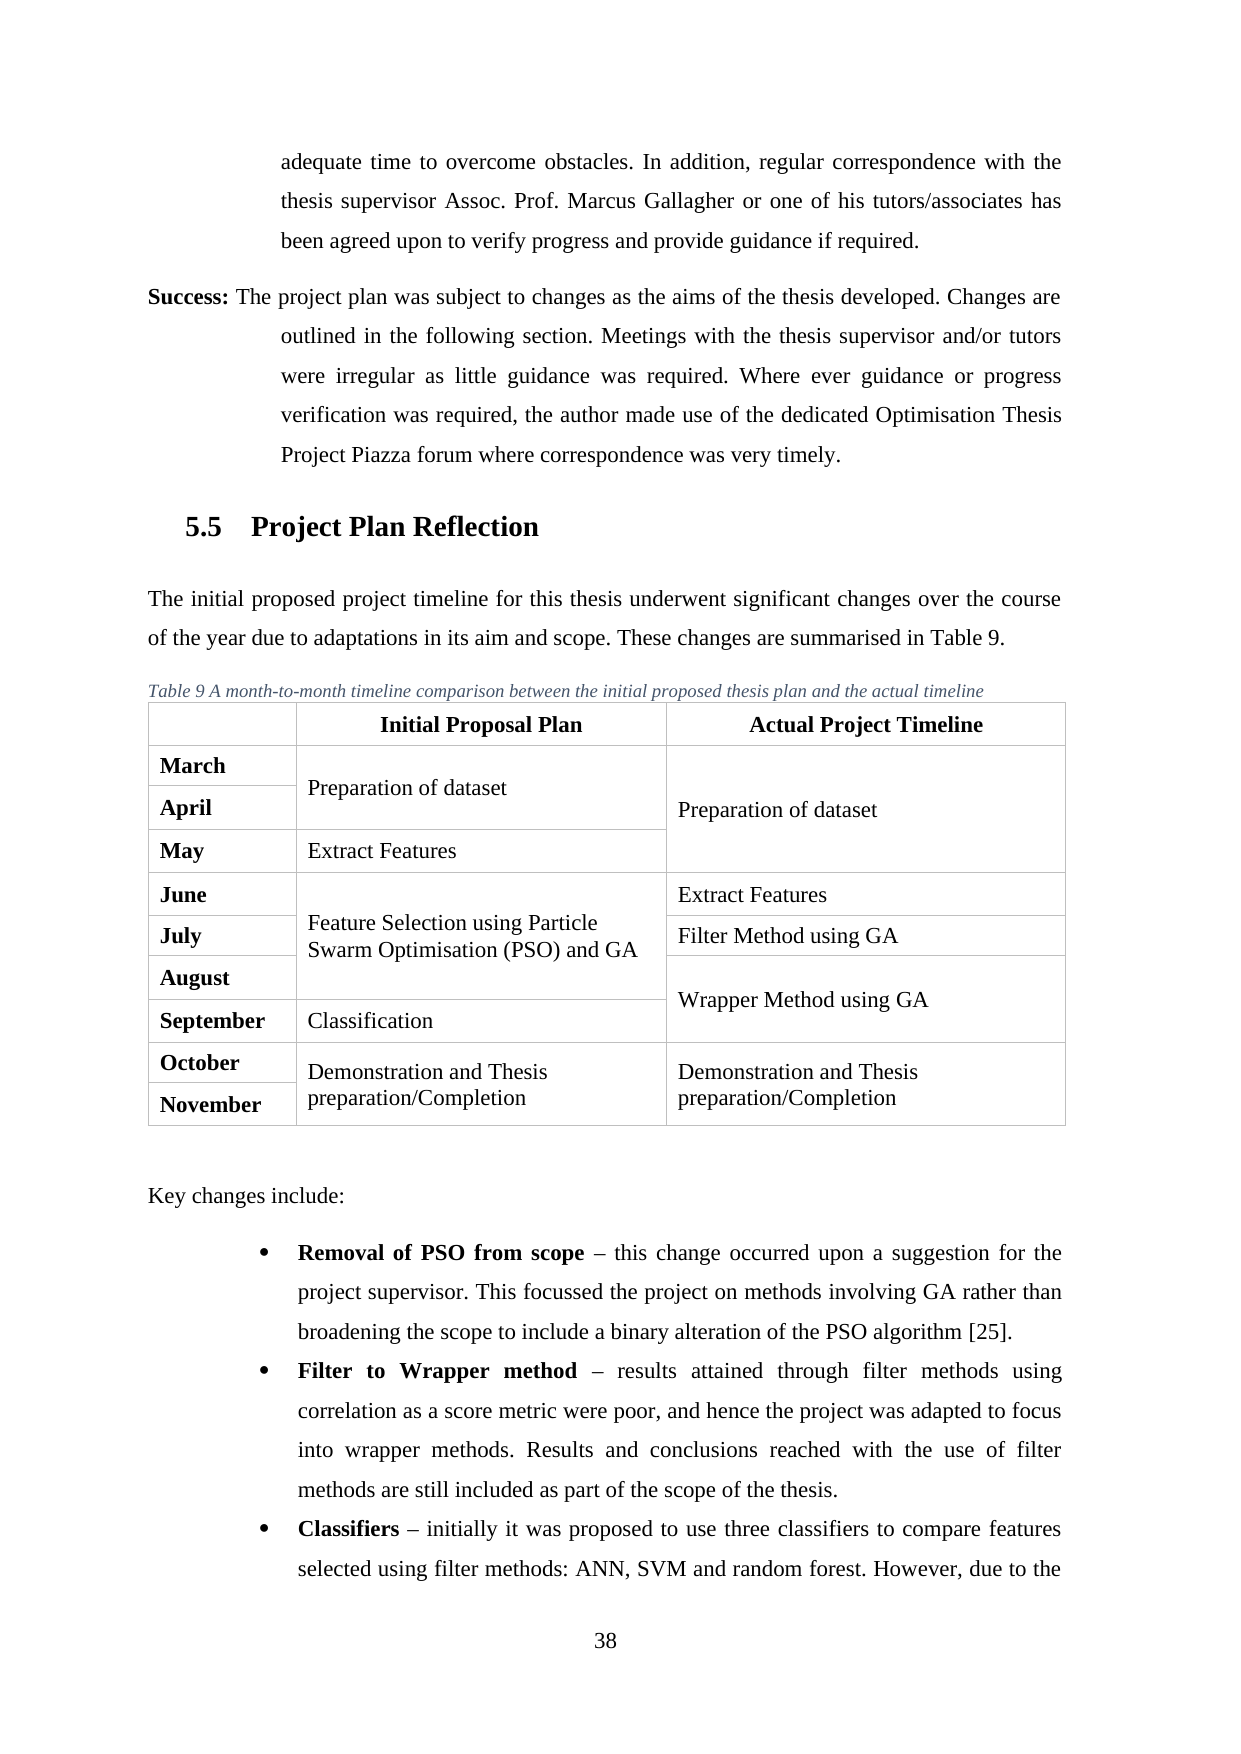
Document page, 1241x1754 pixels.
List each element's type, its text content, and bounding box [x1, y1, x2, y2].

table_cell August [149, 956, 296, 999]
table_cell Wrapper Method using GA [667, 956, 1065, 1042]
list Filter to Wrapper method – results attained through filter methods using correlation as a score metric were poor, and hence the project was adapted to focus into wrapper methods. Results and conclusions reached with the use of filter methods are still included as part of the scope of the thesis. [260, 1357, 1063, 1502]
table_cell Classification [297, 1000, 666, 1042]
table_cell Preparation of dataset [667, 746, 1065, 872]
table_cell Demonstration and Thesis preparation/Completion [297, 1043, 666, 1125]
table_cell Filter Method using GA [667, 916, 1065, 955]
table_cell July [149, 916, 296, 955]
subtitle 5.5 Project Plan Reflection [185, 509, 1063, 543]
table_cell April [149, 786, 296, 829]
table_cell October [149, 1043, 296, 1082]
table_header Actual Project Timeline [667, 703, 1065, 745]
table_cell Preparation of dataset [297, 746, 666, 829]
text Table A month-to-month timeline comparison between the initial proposed thesis plan and the actual timeline [148, 680, 1063, 702]
text The initial proposed project timeline for this thesis underwent significant changes over the course of the year due to adaptations in its aim and scope. These changes are summarised in Table 9. [148, 585, 1063, 651]
table_cell Demonstration and Thesis preparation/Completion [667, 1043, 1065, 1125]
text Key changes include: [148, 1183, 1063, 1209]
list Removal of PSO from scope – this change occurred upon a suggestion for the project supervisor. This focussed the project on methods involving GA rather than broadening the scope to include a binary alteration of the PSO algorithm. [260, 1239, 1063, 1344]
text Success: The project plan was subject to changes as the aims of the thesis developed. Changes are outlined in the following section. Meetings with the thesis supervisor and/or tutors were irregular as little guidance was required. Where ever guidance or progress verification was required, the author made use of the dedicated Optimisation Thesis Project Piazza forum where correspondence was very timely. [148, 283, 1063, 467]
table_cell September [149, 1000, 296, 1042]
table_cell November [149, 1083, 296, 1125]
table_cell March [149, 746, 296, 785]
table_header [149, 703, 296, 745]
table_header Initial Proposal Plan [297, 703, 666, 745]
table_cell Extract Features [297, 830, 666, 872]
table_cell June [149, 873, 296, 915]
table_cell May [149, 830, 296, 872]
table_cell Extract Features [667, 873, 1065, 915]
table_cell Feature Selection using Particle Swarm Optimisation (PSO) and GA [297, 873, 666, 999]
